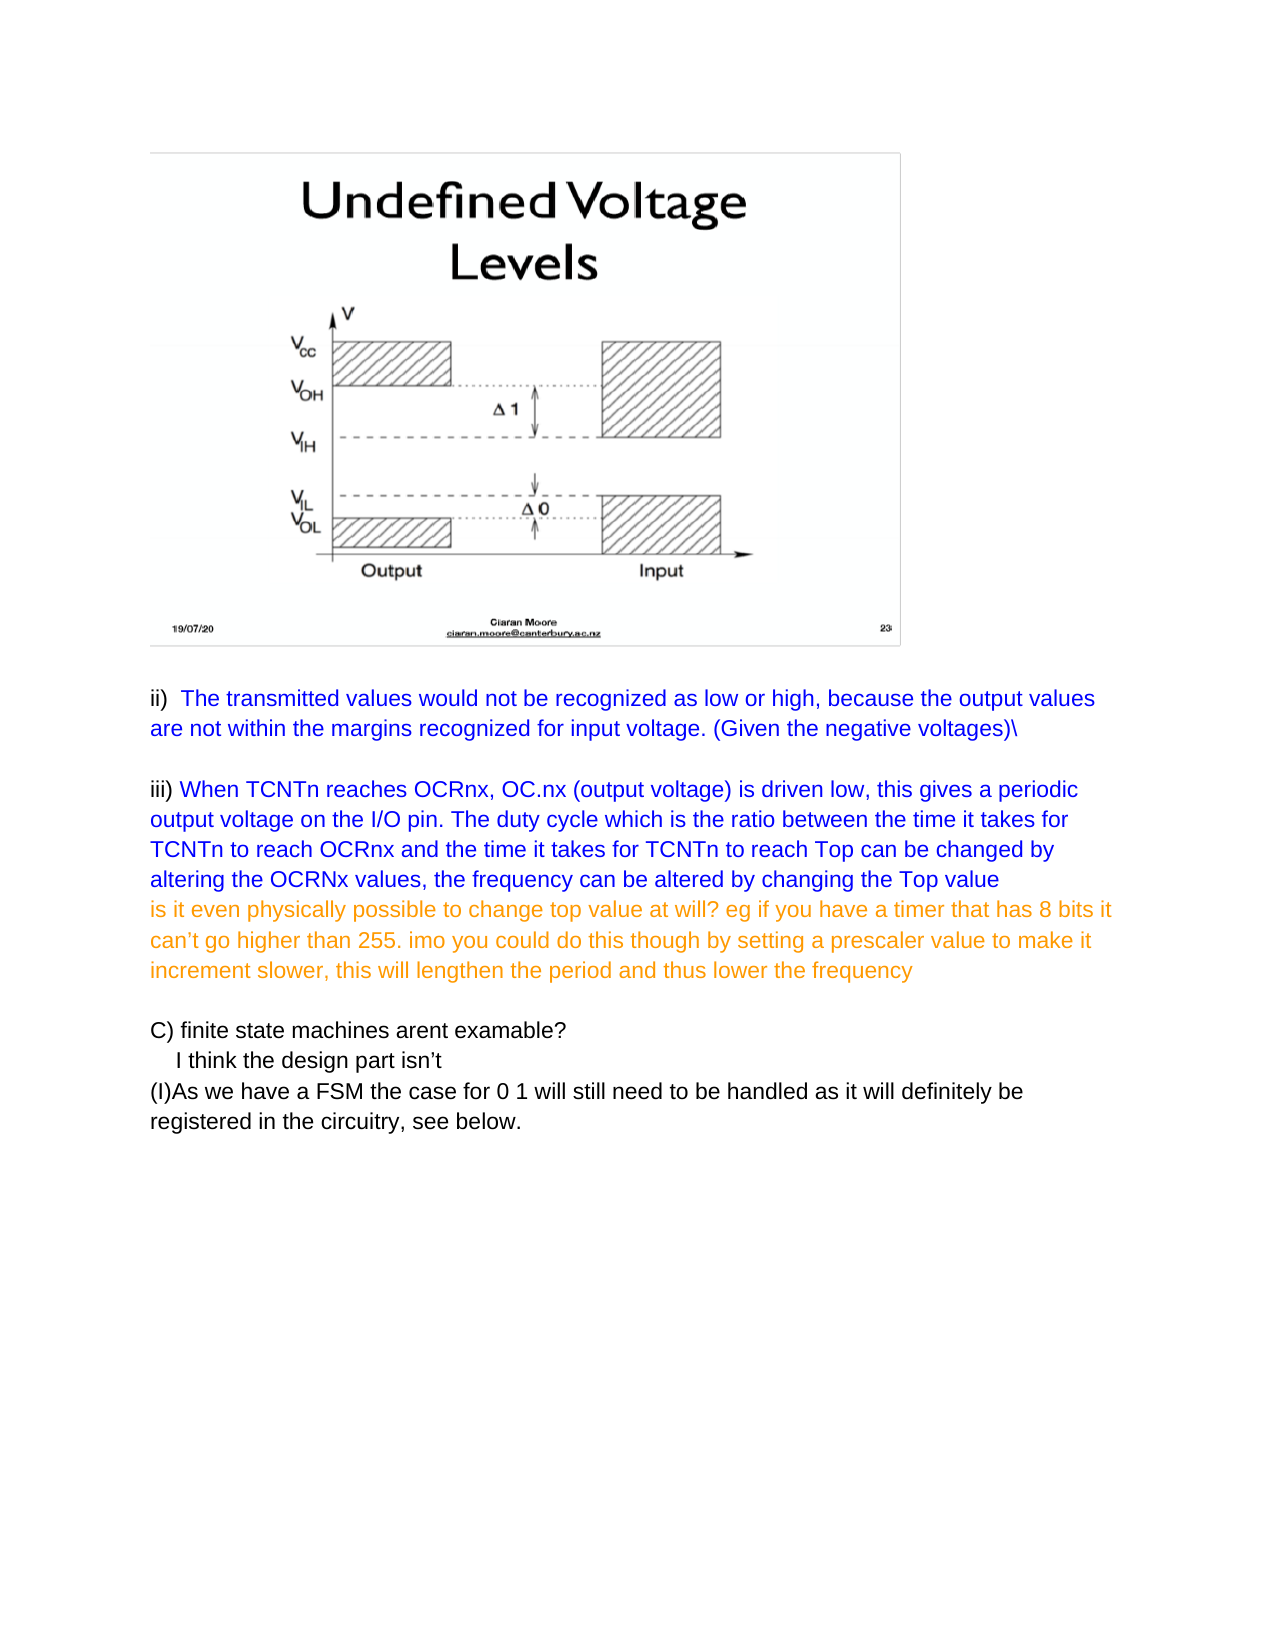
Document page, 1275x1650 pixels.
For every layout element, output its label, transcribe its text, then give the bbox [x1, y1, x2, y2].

text iii) When TCNTn reaches OCRnx, OC.nx (output voltage) is driven low, this gives a periodic output voltage on the I/O pin. The duty cycle which is the ratio between the time it takes for TCNTn to reach OCRnx and the time it takes for TCNTn to reach Top can be changed by altering the OCRNx values, the frequency can be altered by changing the Top value [150, 776, 1125, 892]
text is it even physically possible to change top value at will? eg if you have a timer that has 8 bits it can’t go higher than 255. imo you could do this though by setting a prescaler value to make it increment slower, this will lengthen the period and thus lower the frequency [150, 896, 1125, 983]
text ii) The transmitted values would not be recognized as low or high, because the output values are not within the margins recognized for input voltage. (Given the negative voltages)\ [150, 685, 1125, 741]
text I think the design part isn’t [150, 1047, 1125, 1074]
picture [150, 150, 905, 651]
text C) finite state machines arent examable? [150, 1017, 1125, 1043]
text (I)As we have a FSM the case for 0 1 will still need to be handled as it will definitely be registered in the circuitry, see below. [150, 1078, 1125, 1134]
